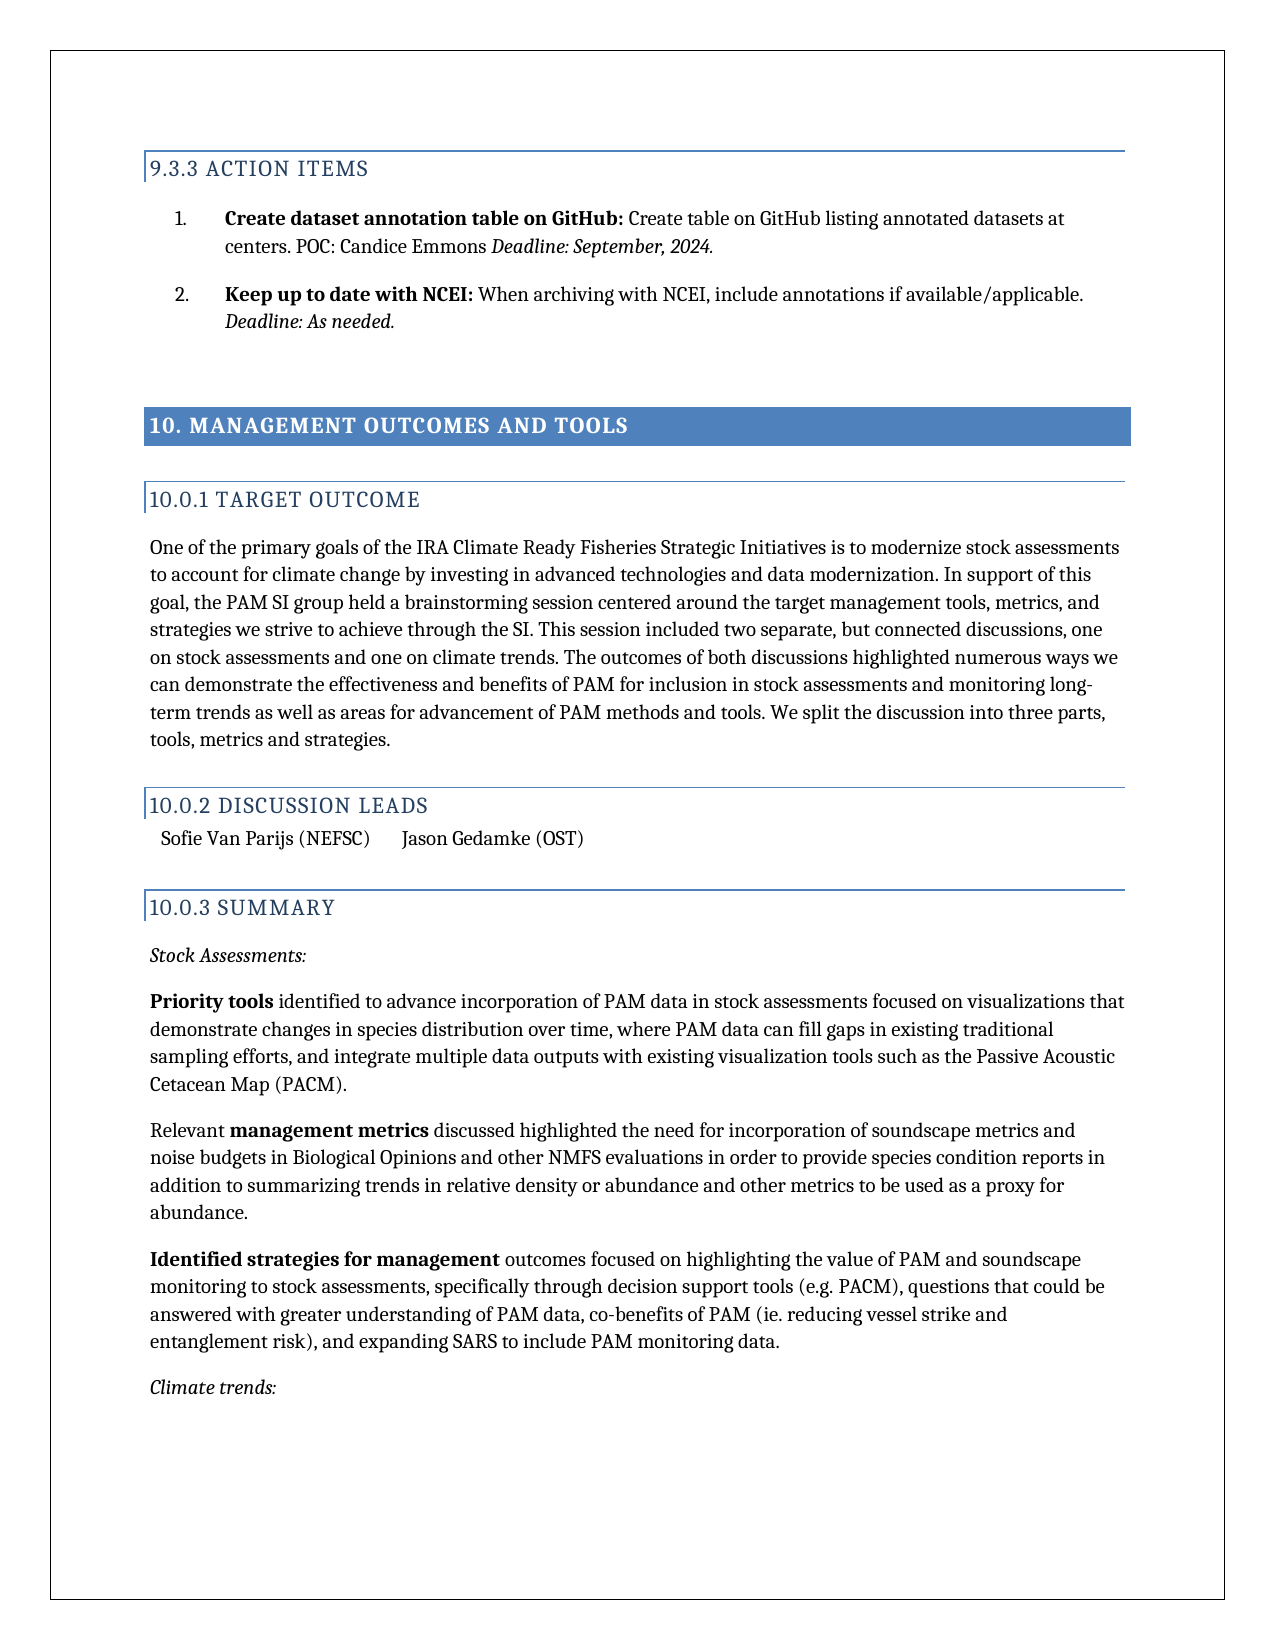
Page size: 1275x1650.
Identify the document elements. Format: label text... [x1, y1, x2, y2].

text One of the primary goals of the IRA Climate Ready Fisheries Strategic Initiatives is to modernize stock assessments to account for climate change by investing in advanced technologies and data modernization. In support of this goal, the PAM SI group held a brainstorming session centered around the target management tools, metrics, and strategies we strive to achieve through the SI. This session included two separate, but connected discussions, one on stock assessments and one on climate trends. The outcomes of both discussions highlighted numerous ways we can demonstrate the effectiveness and benefits of PAM for inclusion in stock assessments and monitoring long-term trends as well as areas for advancement of PAM methods and tools. We split the discussion into three parts, tools, metrics and strategies. [150, 535, 1125, 752]
table_header Jason Gedamke (OST) [391, 823, 606, 858]
subtitle 9.3.3 Action Items [146, 152, 1125, 182]
text Identified strategies for management outcomes focused on highlighting the value of PAM and soundscape monitoring to stock assessments, specifically through decision support tools (e.g. PACM), questions that could be answered with greater understanding of PAM data, co-benefits of PAM (ie. reducing vessel strike and entanglement risk), and expanding SARS to include PAM monitoring data. [150, 1247, 1125, 1354]
text Climate trends: [150, 1376, 1125, 1400]
list Create dataset annotation table on GitHub: Create table on GitHub listing annotated datasets at centers. POC: Candice Emmons Deadline: September, 2024. [175, 207, 1125, 258]
table_header Sofie Van Parijs (NEFSC) [150, 823, 391, 858]
text Priority tools identified to advance incorporation of PAM data in stock assessments focused on visualizations that demonstrate changes in species distribution over time, where PAM data can fill gaps in existing traditional sampling efforts, and integrate multiple data outputs with existing visualization tools such as the Passive Acoustic Cetacean Map (PACM). [150, 990, 1125, 1096]
list Keep up to date with NCEI: When archiving with NCEI, include annotations if available/applicable. Deadline: As needed. [175, 283, 1125, 334]
text Stock Assessments: [150, 943, 1125, 967]
subtitle 10.0.3 Summary [146, 891, 1125, 921]
subtitle 10. Management Outcomes and Tools [150, 413, 1125, 439]
subtitle 10.0.2 Discussion Leads [146, 788, 1125, 819]
text Relevant management metrics discussed highlighted the need for incorporation of soundscape metrics and noise budgets in Biological Opinions and other NMFS evaluations in order to provide species condition reports in addition to summarizing trends in relative density or abundance and other metrics to be used as a proxy for abundance. [150, 1118, 1125, 1225]
subtitle 10.0.1 Target Outcome [146, 482, 1125, 513]
